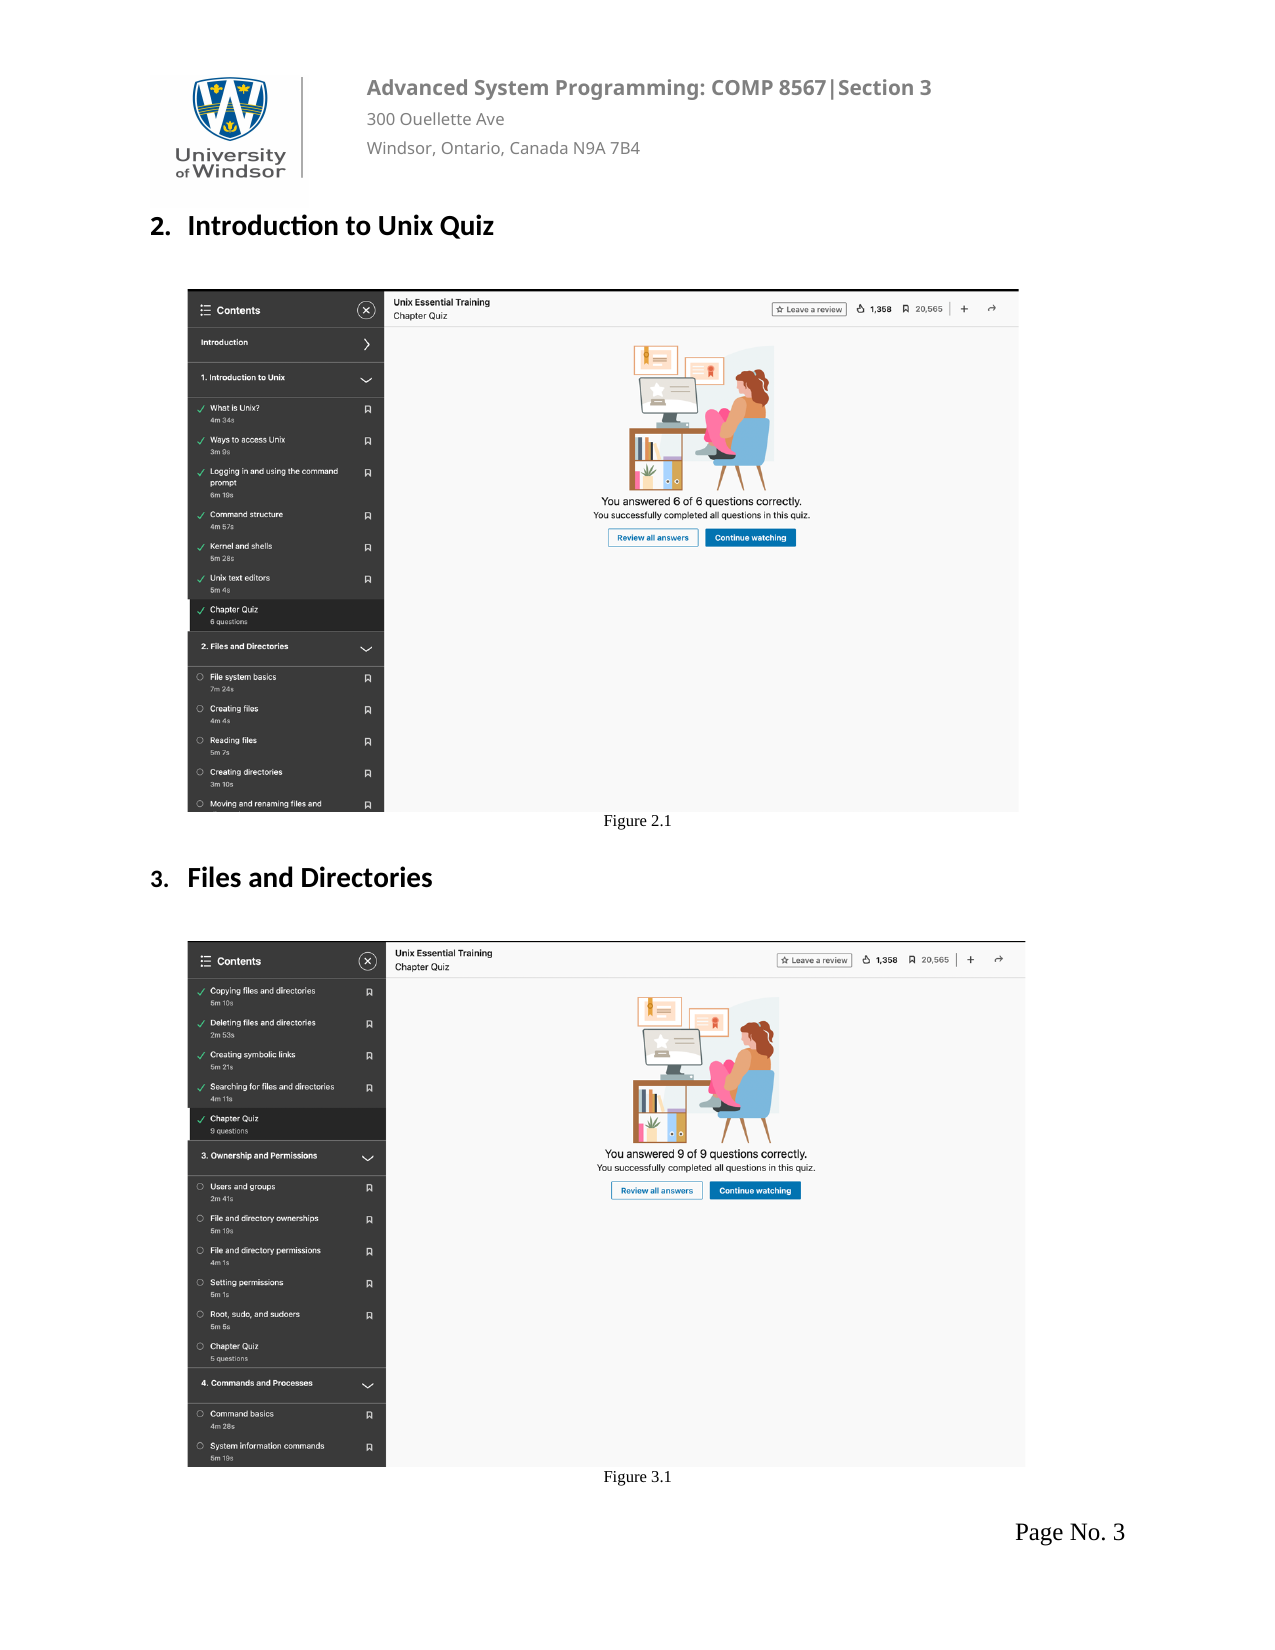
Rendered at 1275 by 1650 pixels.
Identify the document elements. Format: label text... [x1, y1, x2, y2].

subtitle Files and Directories [150, 859, 1125, 895]
subtitle Introduction to Unix Quiz [150, 207, 1125, 243]
picture [187, 289, 1019, 812]
picture [150, 75, 309, 208]
picture [187, 941, 1026, 1467]
text Figure 2.1 [150, 811, 1125, 830]
text Figure 3.1 [150, 1466, 1125, 1486]
